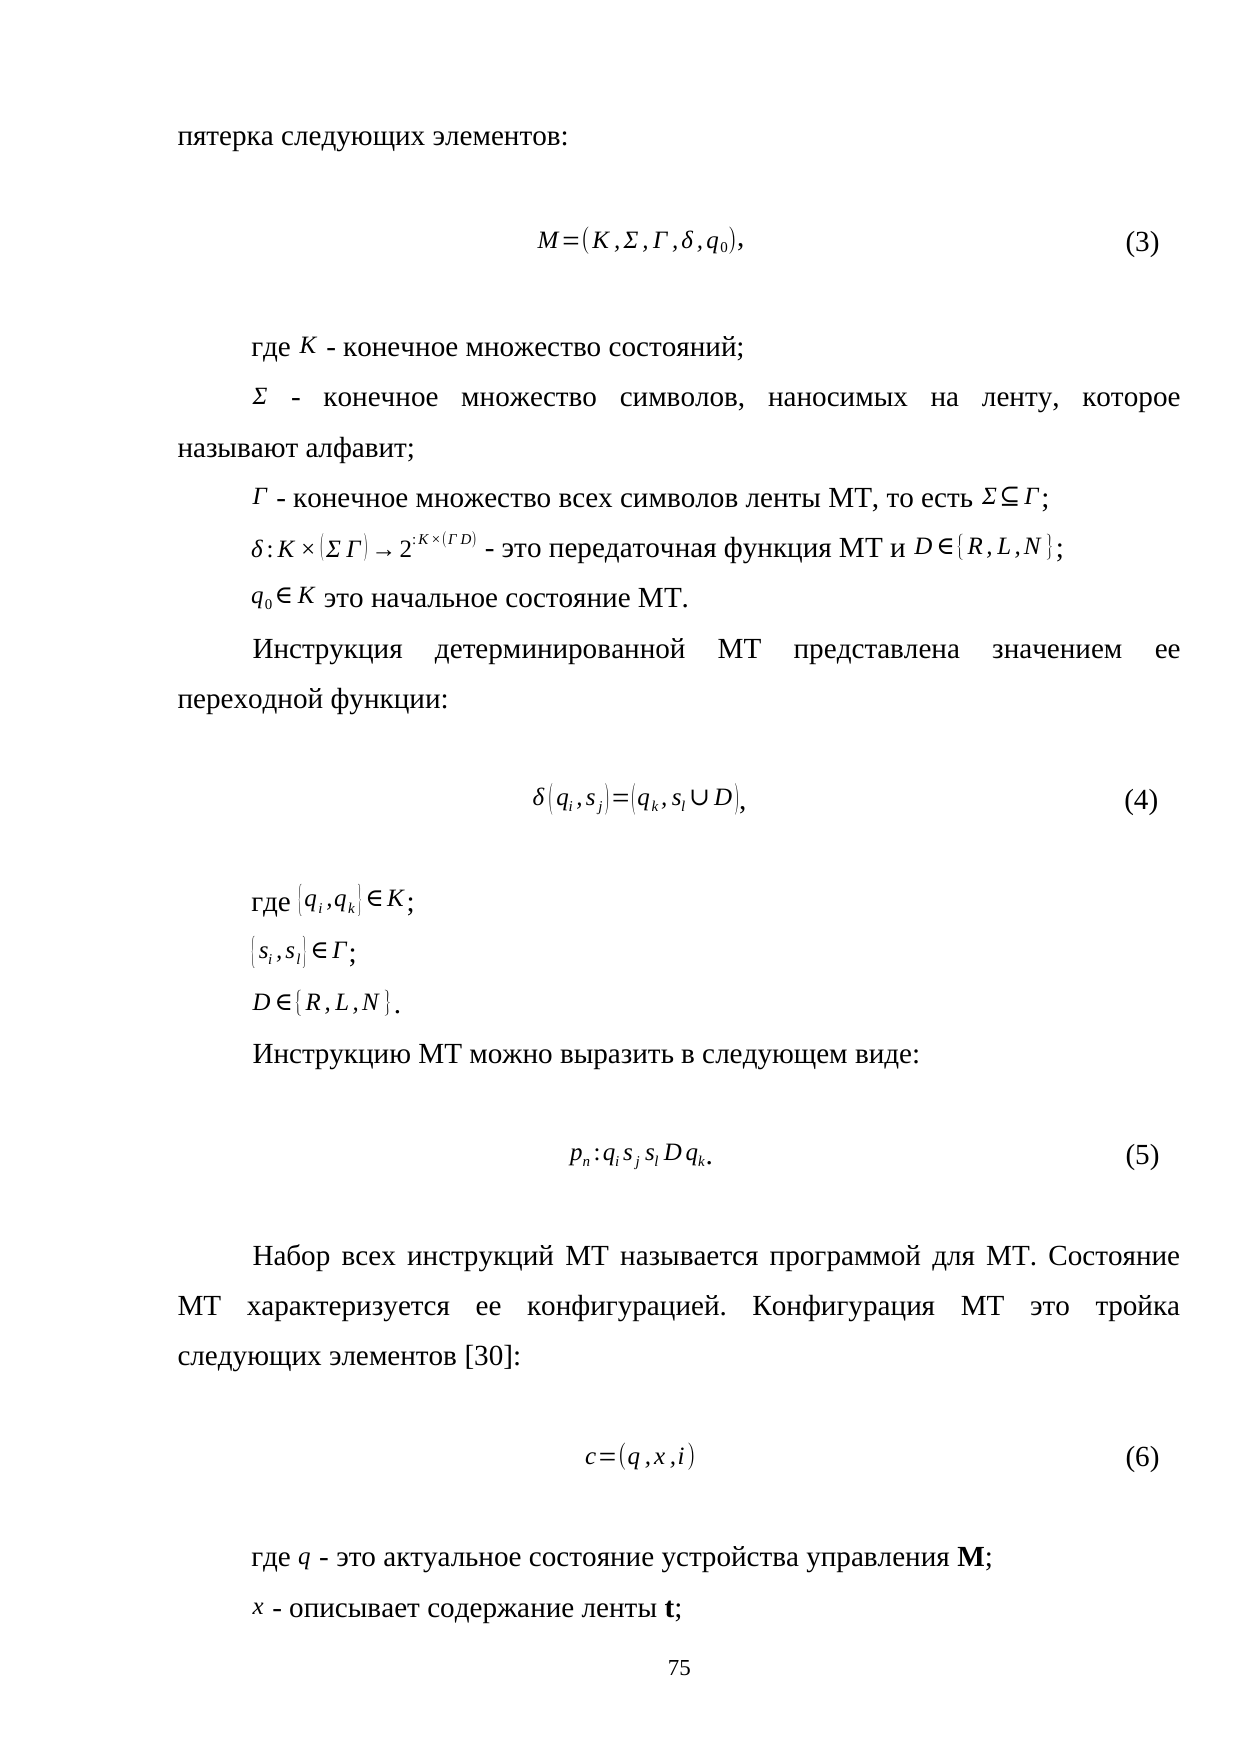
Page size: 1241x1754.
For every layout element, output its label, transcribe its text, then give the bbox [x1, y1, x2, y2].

text - описывает содержание ленты t; [177, 1590, 1181, 1623]
table_header . [166, 1137, 1039, 1187]
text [177, 118, 1181, 152]
text Набор всех инструкций МТ называется программой для МТ. Состояние МТ характеризуется ее конфигурацией. Конфигурация МТ это тройка следующих элементов [30]: [177, 1238, 1181, 1372]
text - конечное множество символов, наносимых на ленту, которое называют алфавит; [177, 379, 1181, 463]
table_header (3) [1039, 219, 1171, 279]
table_header (6) [1039, 1439, 1171, 1489]
text Инструкция детерминированной МТ представлена значением ее переходной функции: [177, 631, 1181, 715]
table_header , [166, 782, 1039, 833]
text Инструкцию МТ можно выразить в следующем виде: [177, 1037, 1181, 1070]
table_header [166, 1439, 1039, 1489]
text . [177, 986, 1181, 1020]
text где - это актуальное состояние устройства управления M; [177, 1539, 1181, 1573]
text - конечное множество всех символов ленты МТ, то есть ; [177, 480, 1181, 513]
text где - конечное множество состояний; [177, 329, 1181, 363]
text это начальное состояние МТ. [251, 581, 1181, 614]
text где ; [177, 883, 1181, 918]
text - это передаточная функция МТ и ; [177, 530, 1181, 564]
table_header (4) [1039, 782, 1171, 833]
table_header (5) [1039, 1137, 1171, 1187]
table_header , [166, 219, 1039, 279]
text ; [177, 935, 1181, 969]
